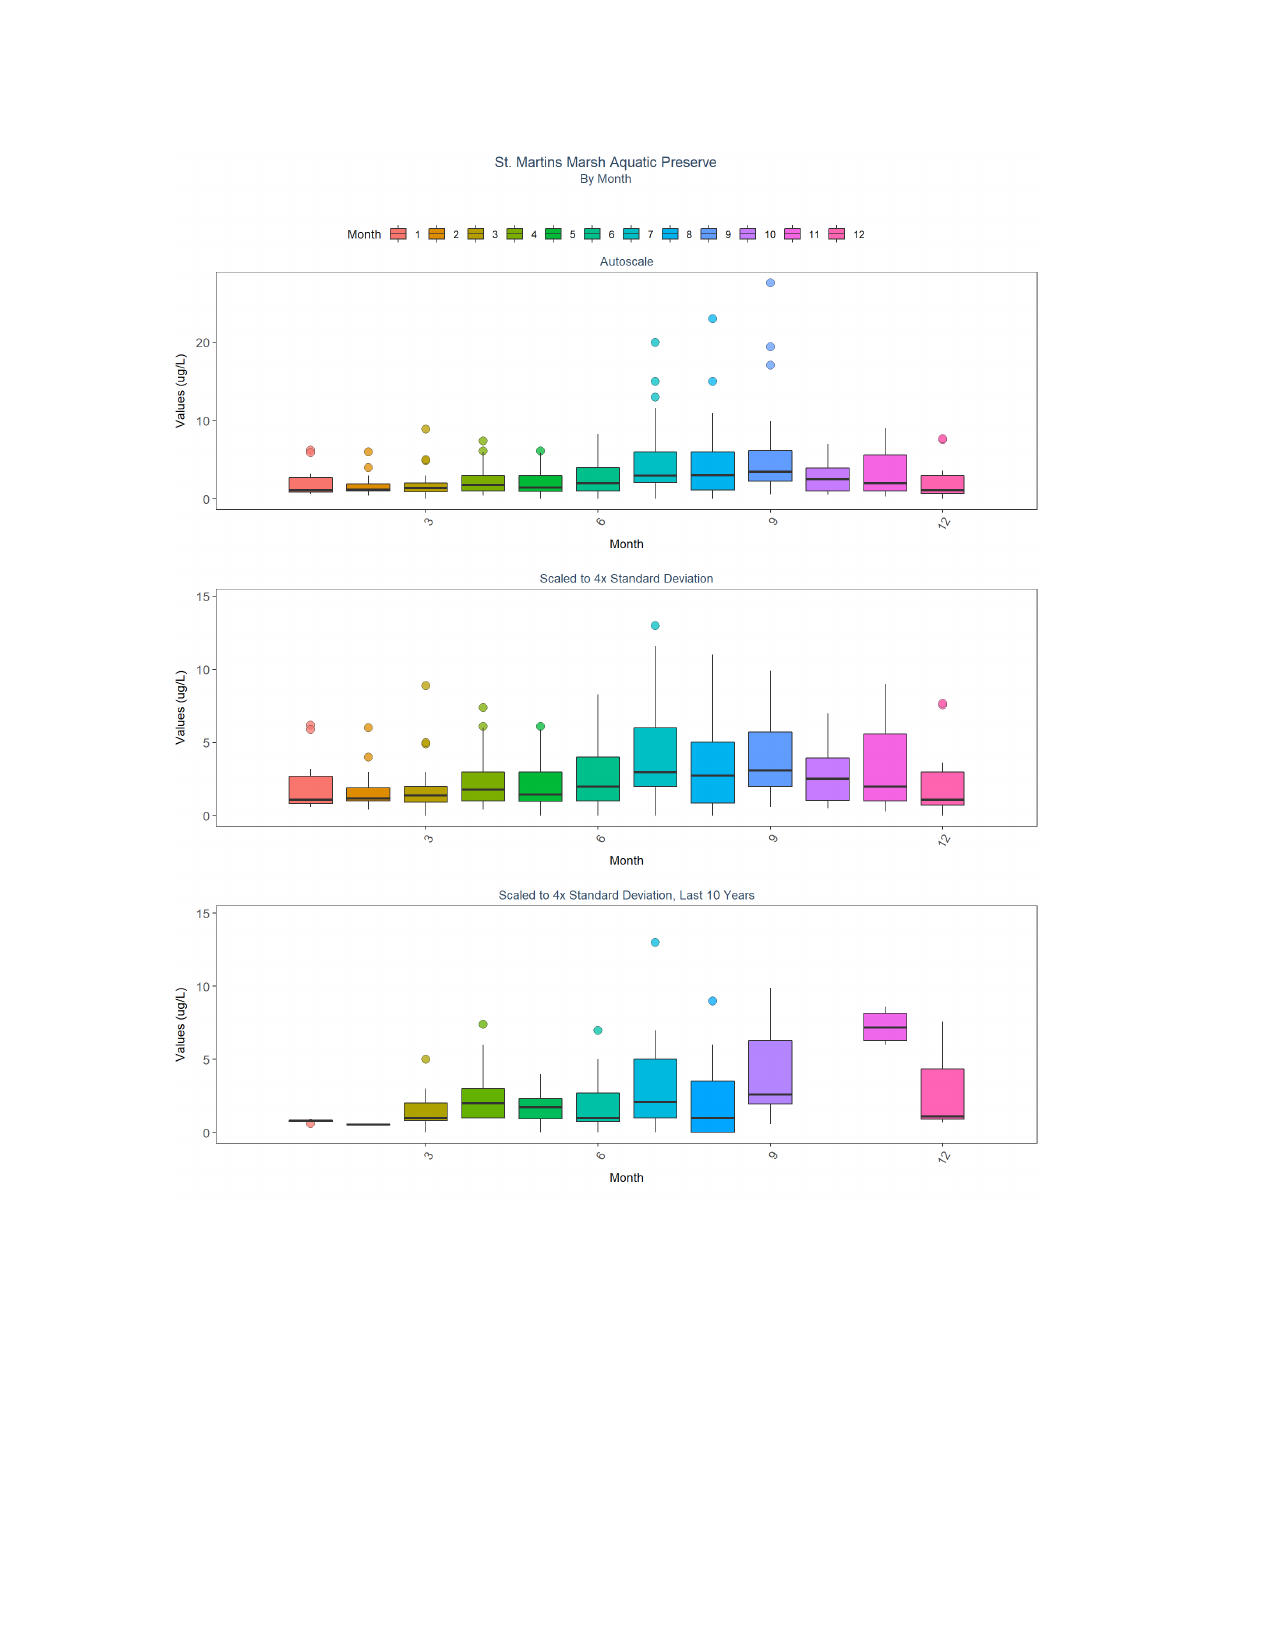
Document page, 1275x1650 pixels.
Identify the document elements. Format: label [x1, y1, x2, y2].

picture [168, 150, 1044, 1200]
